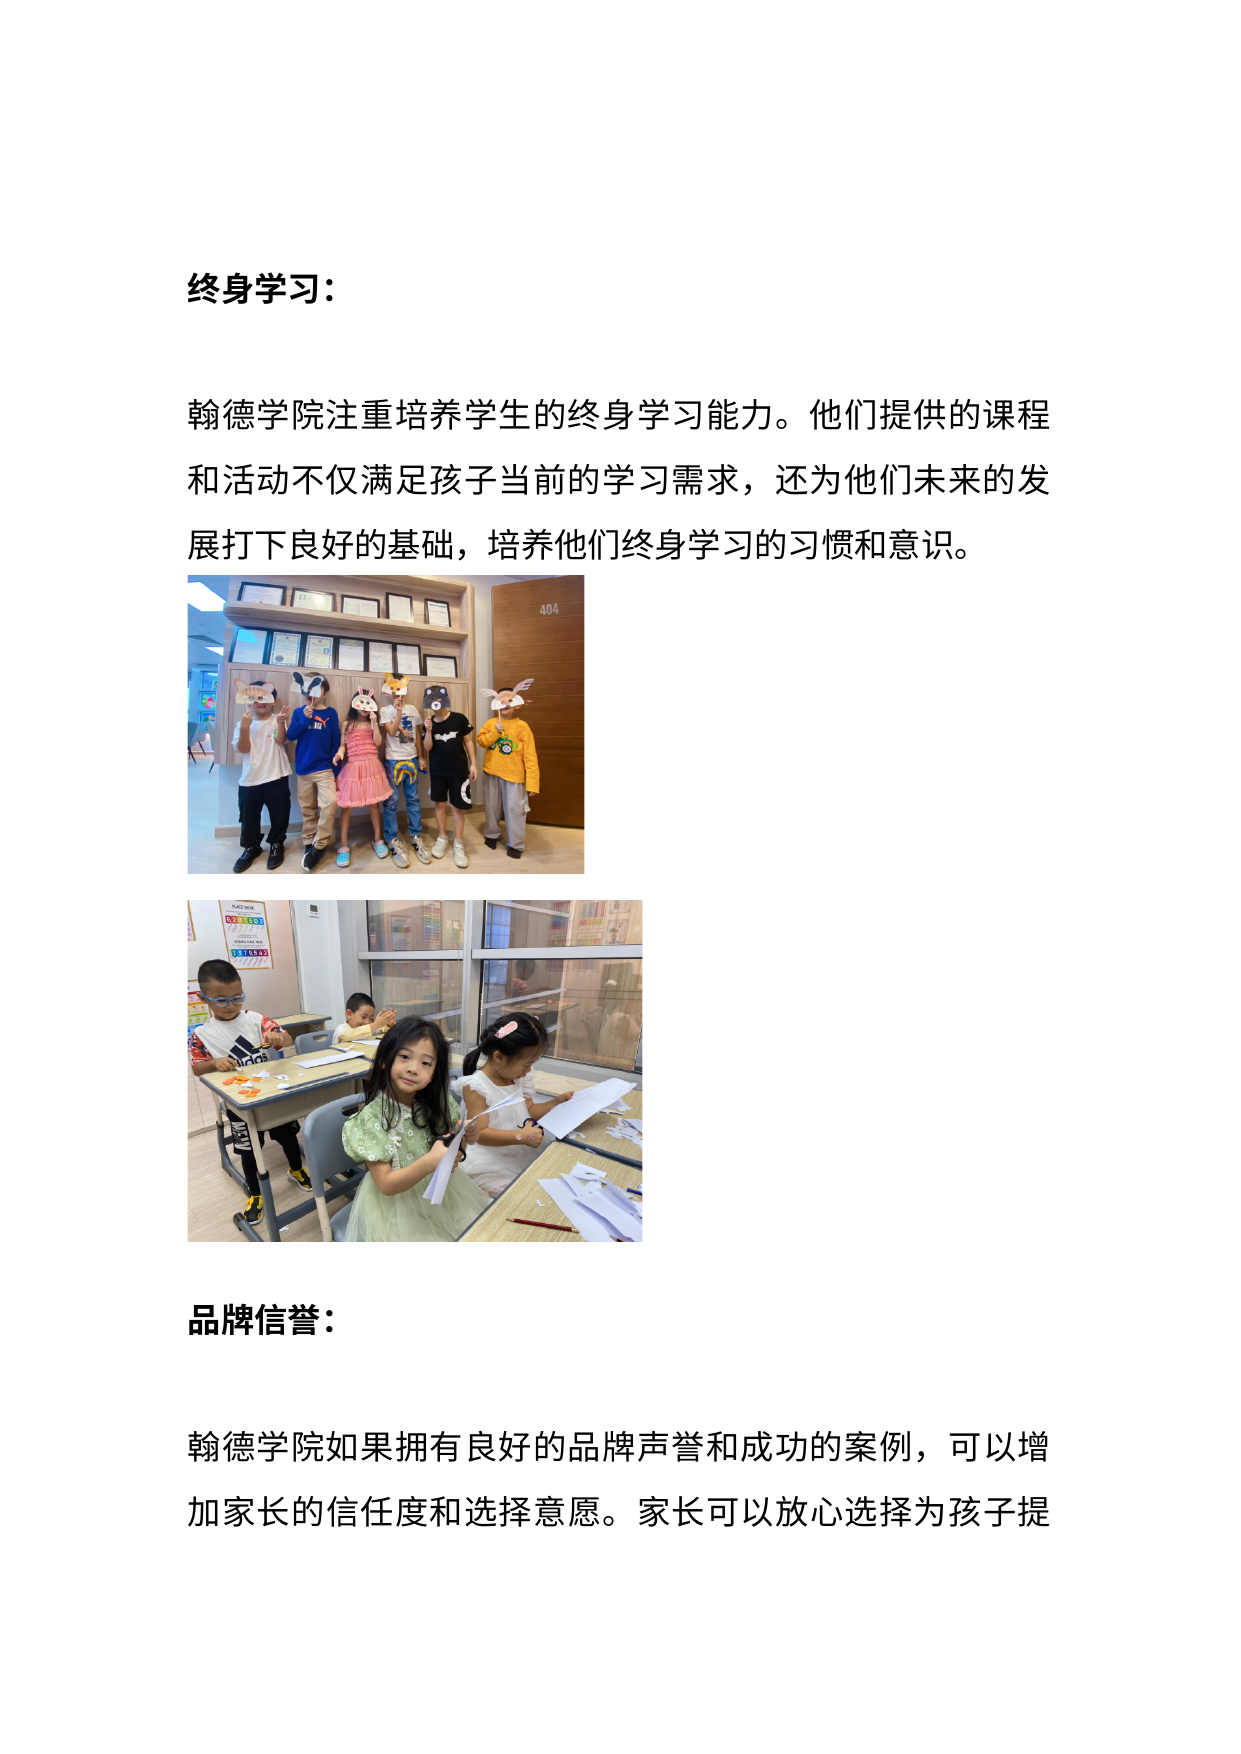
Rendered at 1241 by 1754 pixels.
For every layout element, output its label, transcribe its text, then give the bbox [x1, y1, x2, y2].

text 翰德学院注重培养学生的终身学习能力。他们提供的课程和活动不仅满足孩子当前的学习需求，还为他们未来的发展打下良好的基础，培养他们终身学习的习惯和意识。 [187, 381, 1053, 576]
picture [187, 900, 643, 1242]
subtitle 品牌信誉： [187, 1285, 1053, 1350]
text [187, 1412, 1053, 1542]
subtitle 终身学习： [187, 254, 1053, 319]
picture [187, 575, 585, 874]
